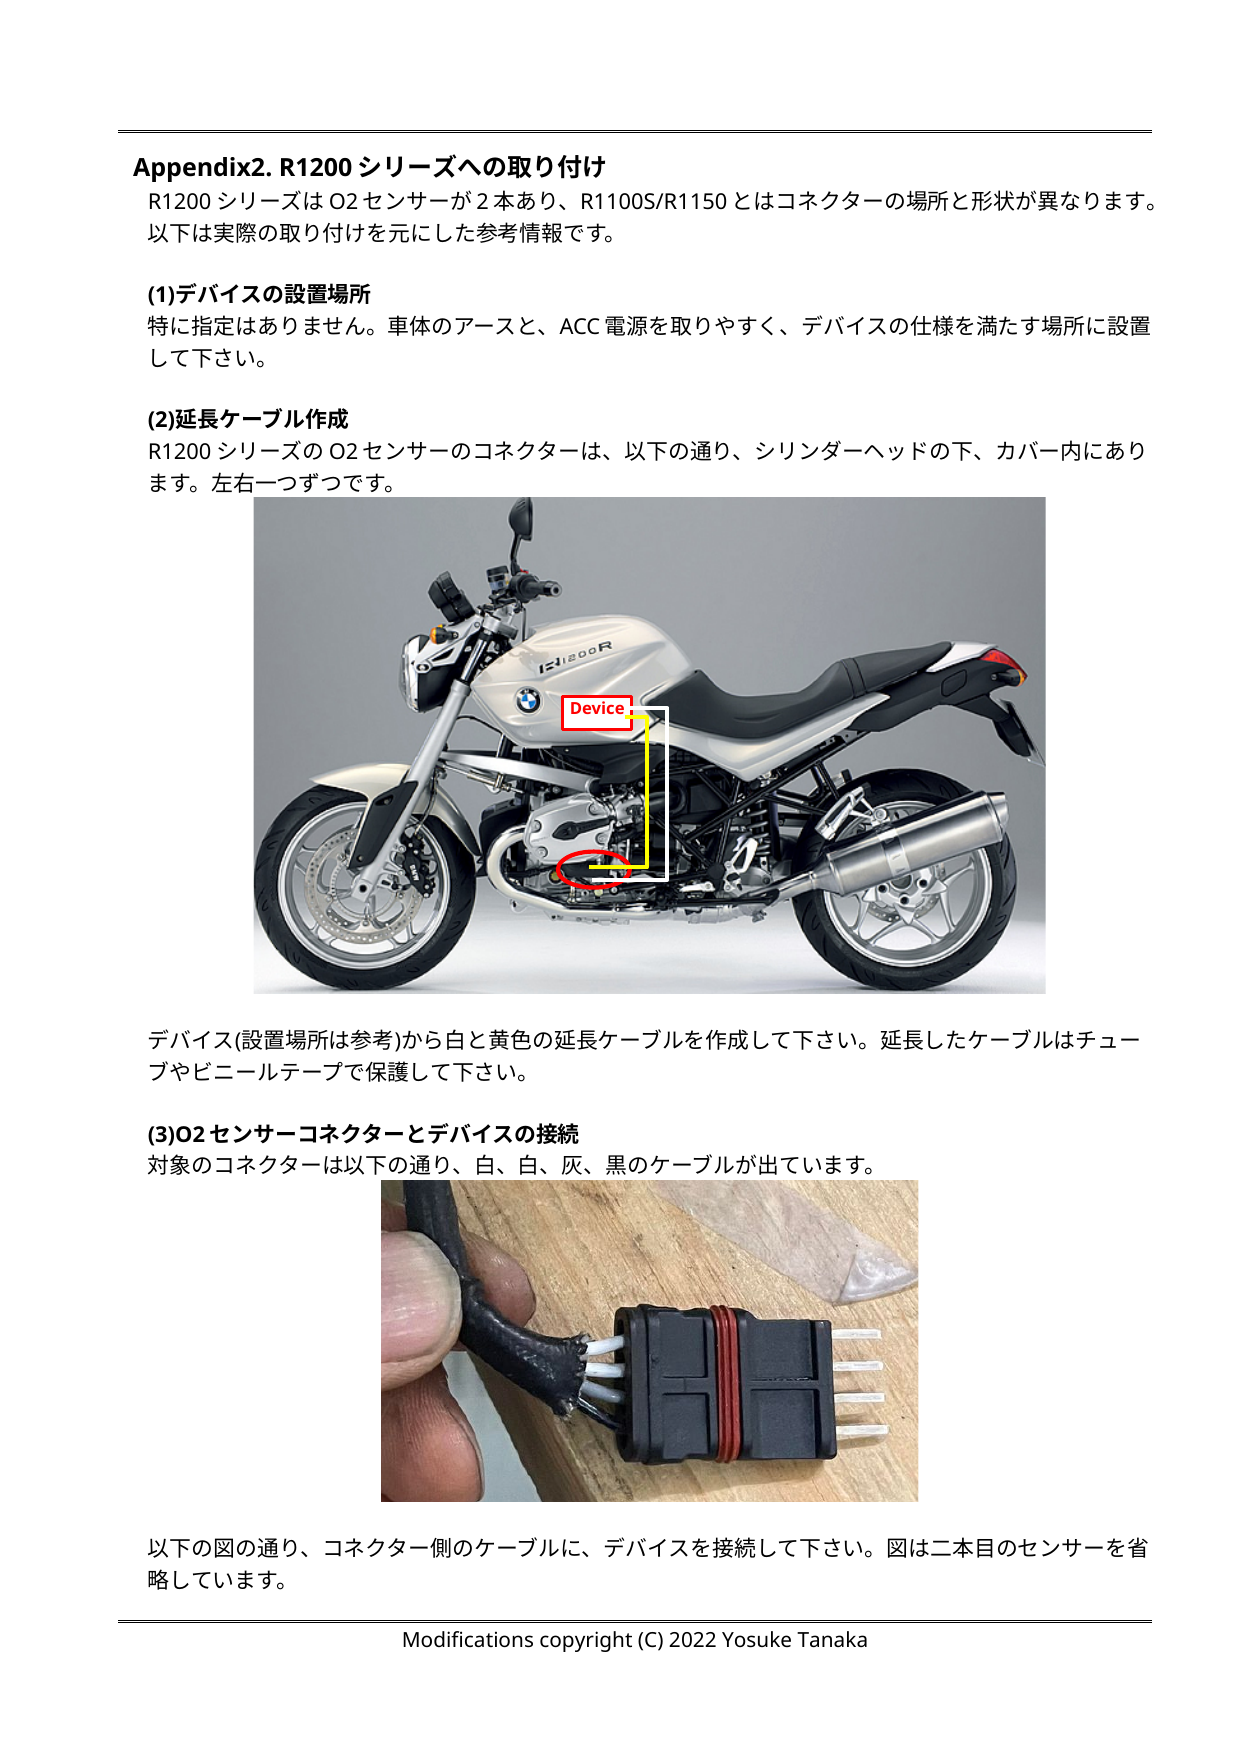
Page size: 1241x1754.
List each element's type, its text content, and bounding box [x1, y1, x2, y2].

text R1200シリーズのO2センサーのコネクターは、以下の通り、シリンダーヘッドの下、カバー内にあります。左右一つずつです。 [148, 434, 1152, 497]
text R1200シリーズはO2センサーが2本あり、R1100S/R1150とはコネクターの場所と形状が異なります。以下は実際の取り付けを元にした参考情報です。 [148, 184, 1152, 247]
text (2)延長ケーブル作成 [148, 402, 1152, 434]
text (1)デバイスの設置場所 [148, 277, 1152, 309]
text 以下の図の通り、コネクター側のケーブルに、デバイスを接続して下さい。図は二本目のセンサーを省略しています。 [148, 1531, 1152, 1594]
picture [253, 497, 1046, 994]
text (3)O2センサーコネクターとデバイスの接続 [148, 1117, 1152, 1148]
text 特に指定はありません。車体のアースと、ACC電源を取りやすく、デバイスの仕様を満たす場所に設置して下さい。 [148, 309, 1152, 372]
title Appendix2. R1200シリーズへの取り付け [133, 148, 1130, 184]
picture [381, 1180, 919, 1502]
text 対象のコネクターは以下の通り、白、白、灰、黒のケーブルが出ています。 [148, 1148, 1152, 1180]
text デバイス(設置場所は参考)から白と黄色の延長ケーブルを作成して下さい。延長したケーブルはチューブやビニールテープで保護して下さい。 [148, 1023, 1152, 1087]
